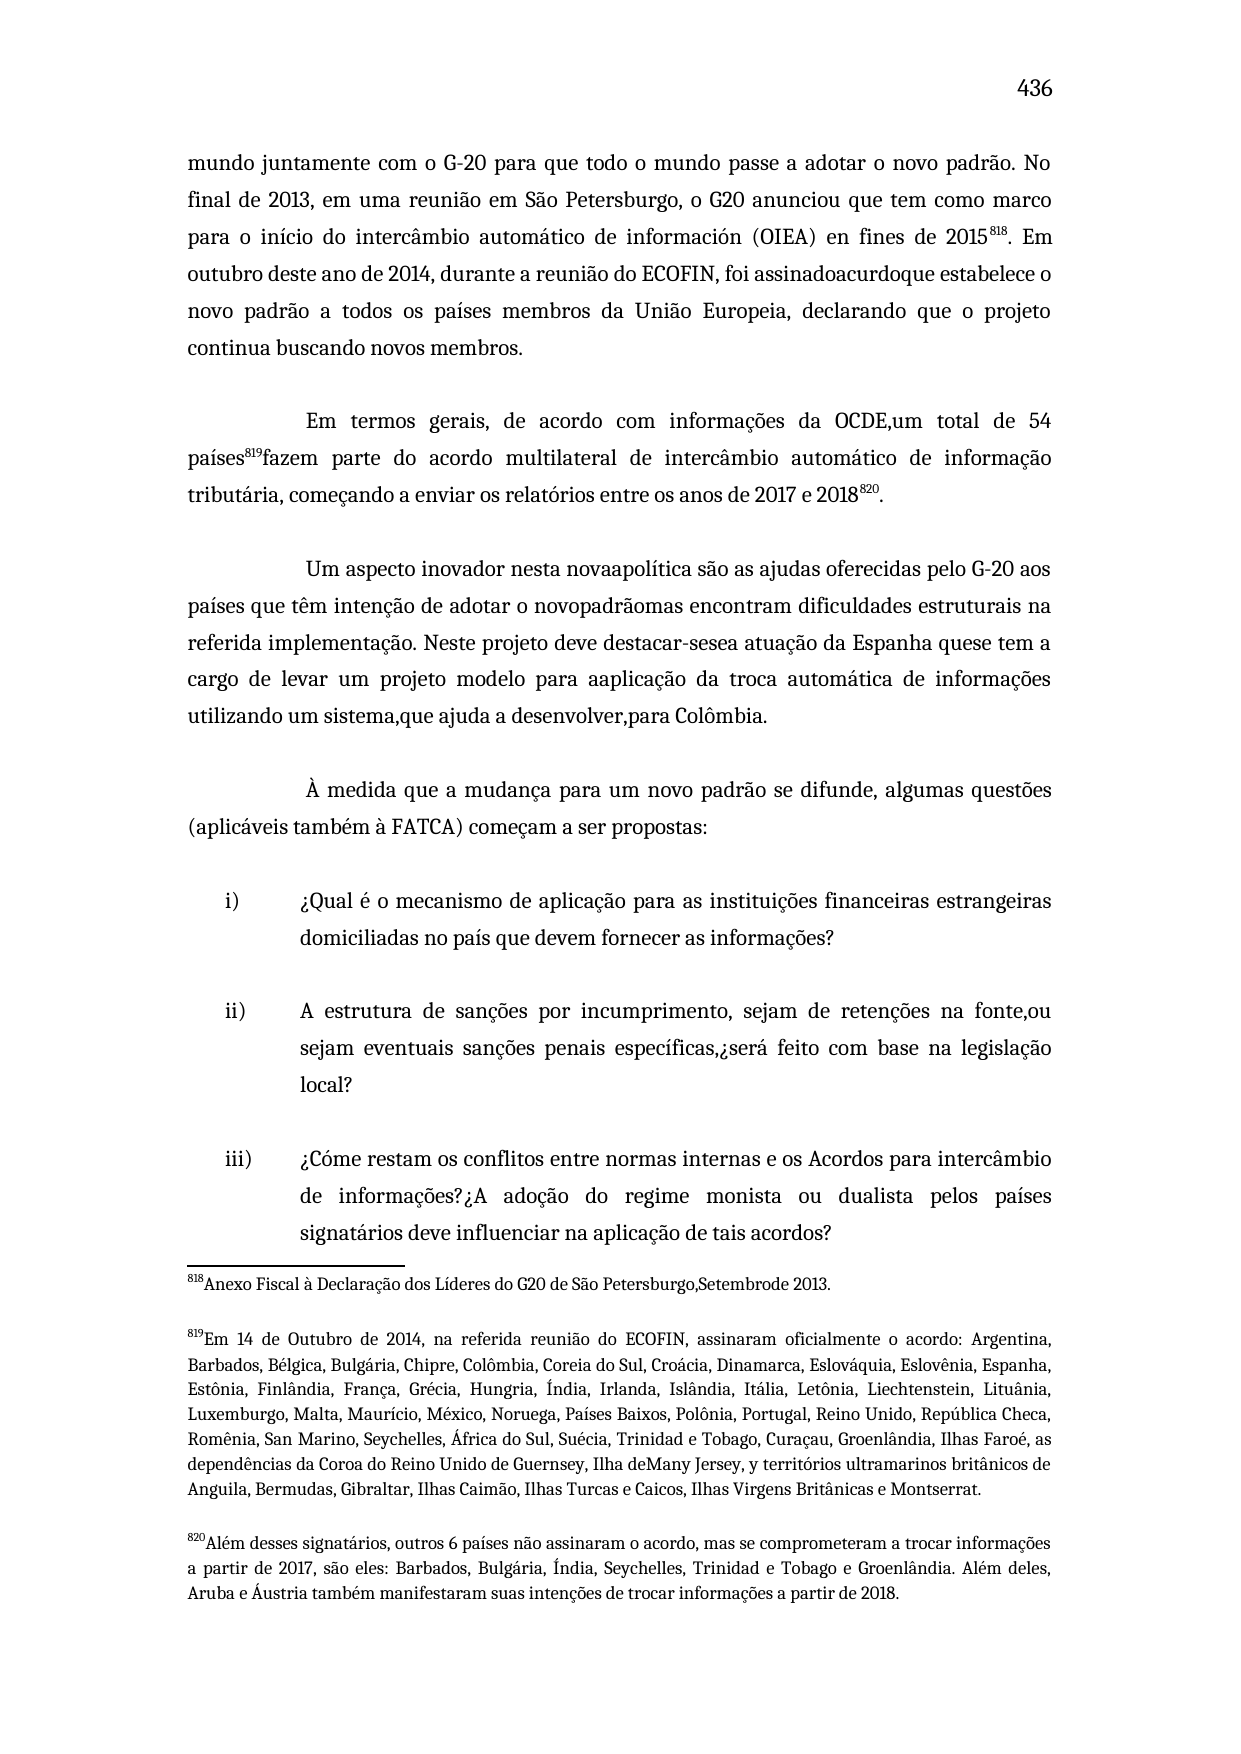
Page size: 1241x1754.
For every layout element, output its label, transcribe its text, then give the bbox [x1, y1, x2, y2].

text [187, 150, 1053, 361]
list ¿Cóme restam os conflitos entre normas internas e os Acordos para intercâmbio de informações?¿A adoção do regime monista ou dualista pelos países signatários deve influenciar na aplicação de tais acordos? [225, 1146, 1053, 1246]
text Em termos gerais, de acordo com informações da OCDE,um total de 54 paísesfazem parte do acordo multilateral de intercâmbio automático de informação tributária, começando a enviar os relatórios entre os anos de 2017 e 2018. [187, 408, 1053, 508]
text Um aspecto inovador nesta novaapolítica são as ajudas oferecidas pelo G-20 aos países que têm intenção de adotar o novopadrãomas encontram dificuldades estruturais na referida implementação. Neste projeto deve destacar-sesea atuação da Espanha quese tem a cargo de levar um projeto modelo para aaplicação da troca automática de informações utilizando um sistema,que ajuda a desenvolver,para Colômbia. [187, 556, 1053, 729]
list A estrutura de sanções por incumprimento, sejam de retenções na fonte,ou sejam eventuais sanções penais específicas,¿será feito com base na legislação local? [225, 998, 1053, 1098]
text À medida que a mudança para um novo padrão se difunde, algumas questões (aplicáveis também à FATCA) começam a ser propostas: [187, 777, 1053, 840]
list ¿Qual é o mecanismo de aplicação para as instituições financeiras estrangeiras domiciliadas no país que devem fornecer as informações? [225, 887, 1053, 951]
